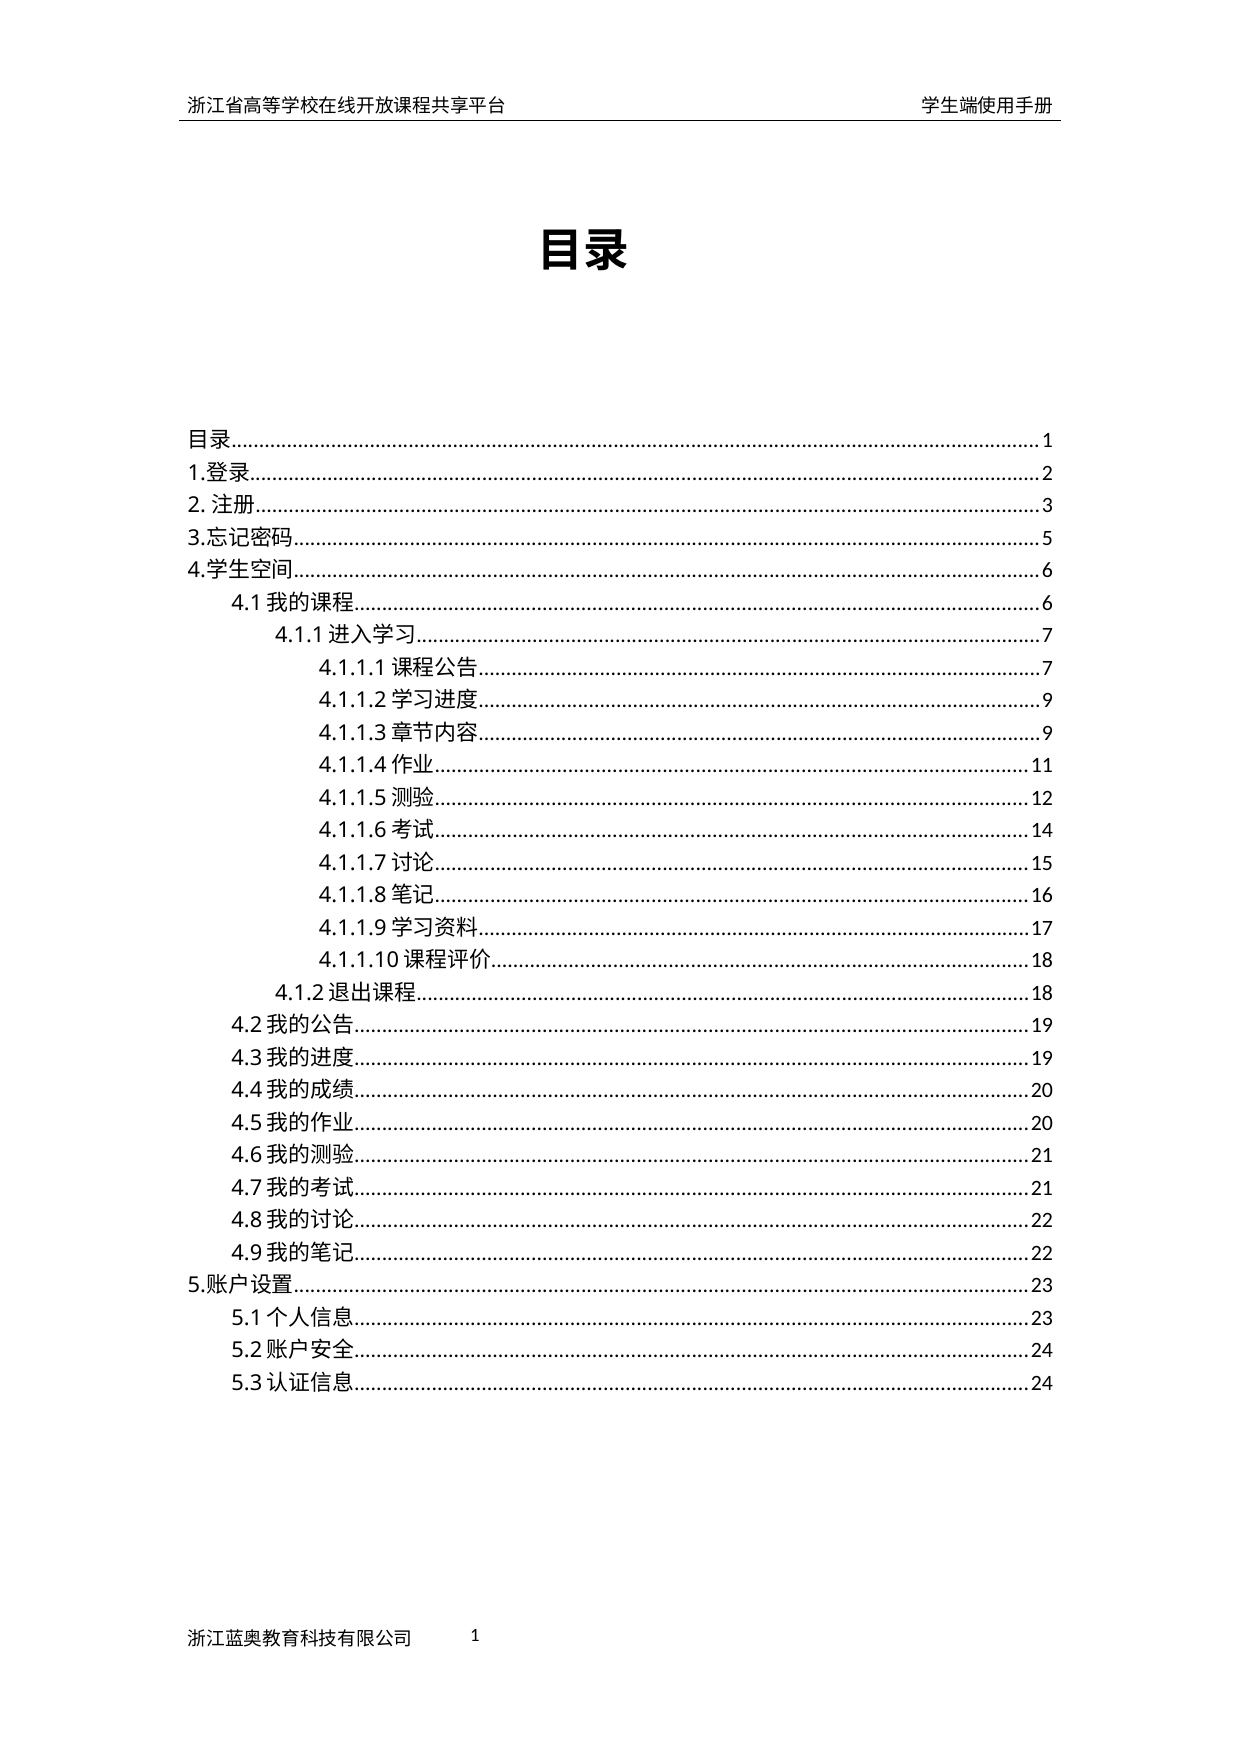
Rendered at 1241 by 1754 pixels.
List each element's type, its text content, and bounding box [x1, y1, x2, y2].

text 4.3我的进度 19 [231, 1039, 1053, 1072]
text 4.1.1.3章节内容 9 [319, 714, 1053, 747]
text 4.1.1.4作业 11 [319, 747, 1053, 779]
text 4.1.1.1课程公告 7 [319, 649, 1053, 682]
text 5.3认证信息 24 [231, 1364, 1053, 1397]
text 4.9我的笔记 22 [231, 1234, 1053, 1267]
text 4.1.2退出课程 18 [275, 974, 1053, 1007]
text 4.7我的考试 21 [231, 1169, 1053, 1202]
text 1.登录 2 [187, 454, 1053, 487]
text 4.2我的公告 19 [231, 1007, 1053, 1039]
text 目录 1 [187, 422, 1053, 454]
text 4.1.1.10课程评价 18 [319, 942, 1053, 974]
text 3.忘记密码 5 [187, 519, 1053, 552]
text 4.6我的测验 21 [231, 1137, 1053, 1169]
text 4.8我的讨论 22 [231, 1202, 1053, 1234]
text 4.1.1.2学习进度 9 [319, 682, 1053, 714]
text 5.2账户安全 24 [231, 1332, 1053, 1364]
text 4.1.1.9学习资料 17 [319, 909, 1053, 942]
text 4.1.1.7讨论 15 [319, 844, 1053, 877]
text 4.1.1.8笔记 16 [319, 877, 1053, 909]
text 4.1.1.6考试 14 [319, 812, 1053, 844]
subtitle 目录 [494, 197, 1053, 295]
text 5.账户设置 23 [187, 1267, 1053, 1299]
text 4.1我的课程 6 [231, 584, 1053, 617]
text 4.1.1.5测验 12 [319, 779, 1053, 812]
text 4.5我的作业 20 [231, 1104, 1053, 1137]
text 4.学生空间 6 [187, 552, 1053, 584]
text 4.1.1进入学习 7 [275, 617, 1053, 649]
text 2. 注册 3 [187, 487, 1053, 519]
text 5.1个人信息 23 [231, 1299, 1053, 1332]
text 4.4我的成绩 20 [231, 1072, 1053, 1104]
